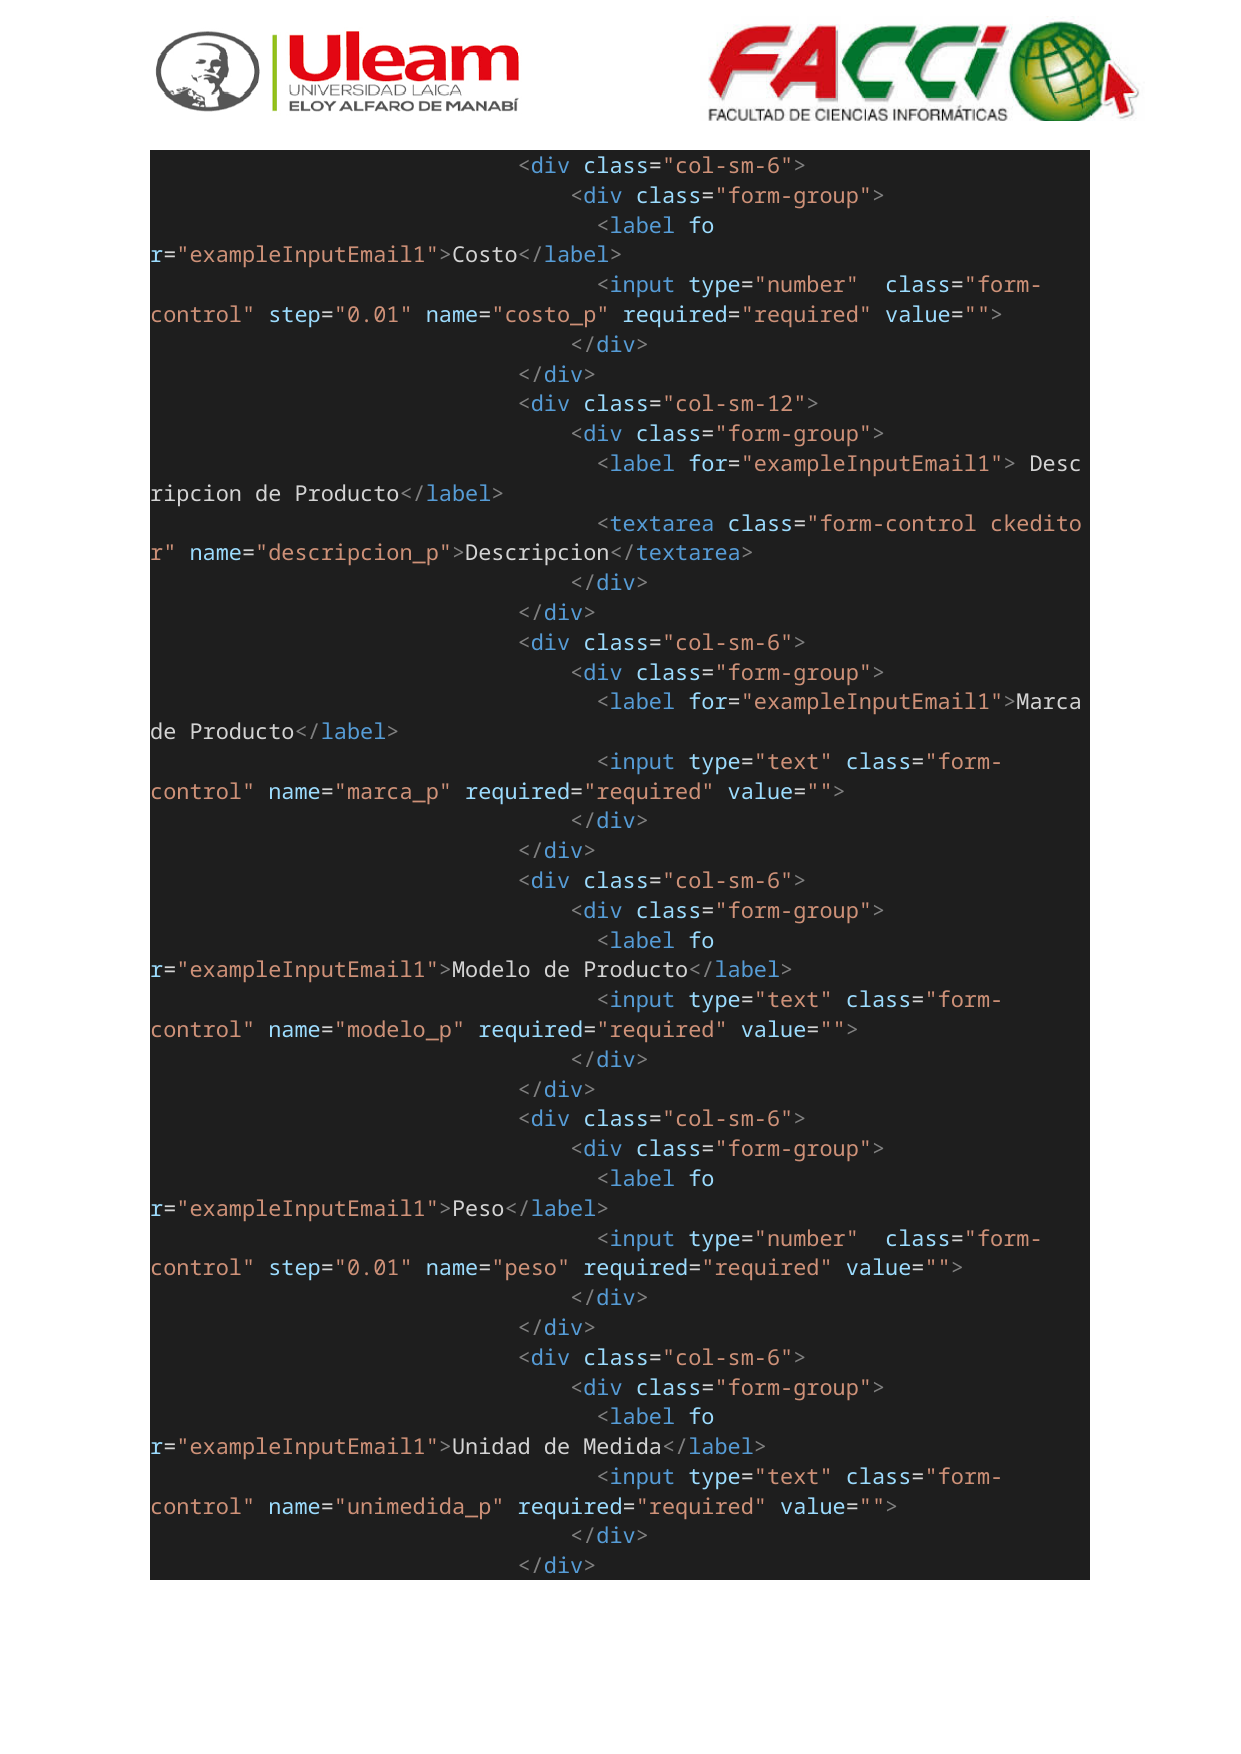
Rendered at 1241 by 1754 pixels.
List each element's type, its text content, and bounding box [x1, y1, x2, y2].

text <input type="number" class="form-control" step="0.01" name="peso" required="required" value=""> [150, 1222, 1090, 1282]
text <div class="form-group"> [150, 656, 1090, 686]
text <input type="number" class="form-control" step="0.01" name="costo_p" required="required" value=""> [150, 269, 1090, 329]
text <div class="form-group"> [150, 180, 1090, 209]
text <input type="text" class="form-control" name="marca_p" required="required" value=""> [150, 746, 1090, 805]
text </div> [150, 597, 1090, 627]
text <label for="exampleInputEmail1">Costo</label> [150, 209, 1090, 269]
text </div> [150, 567, 1090, 597]
text </div> [150, 1282, 1090, 1312]
text </div> [150, 1073, 1090, 1103]
text <div class="form-group"> [150, 1133, 1090, 1163]
text <div class="col-sm-6"> [150, 1342, 1090, 1371]
text <div class="col-sm-6"> [150, 627, 1090, 656]
text <div class="col-sm-6"> [150, 865, 1090, 895]
text <div class="col-sm-6"> [150, 1103, 1090, 1133]
text <label for="exampleInputEmail1">Modelo de Producto</label> [150, 924, 1090, 984]
text <label for="exampleInputEmail1">Peso</label> [150, 1163, 1090, 1222]
text </div> [150, 1520, 1090, 1550]
text <input type="text" class="form-control" name="modelo_p" required="required" value=""> [150, 984, 1090, 1044]
text </div> [150, 1312, 1090, 1342]
text <input type="text" class="form-control" name="unimedida_p" required="required" value=""> [150, 1461, 1090, 1520]
text <div class="form-group"> [150, 1371, 1090, 1401]
text <div class="col-sm-12"> [150, 388, 1090, 418]
text <label for="exampleInputEmail1">Marca de Producto</label> [150, 686, 1090, 746]
text </div> [150, 805, 1090, 835]
text <label for="exampleInputEmail1"> Descripcion de Producto</label> [150, 448, 1090, 507]
text </div> [150, 835, 1090, 865]
text <div class="col-sm-6"> [150, 150, 1090, 180]
text <label for="exampleInputEmail1">Unidad de Medida</label> [150, 1401, 1090, 1461]
text </div> [150, 1550, 1090, 1580]
text <div class="form-group"> [150, 418, 1090, 448]
text </div> [150, 329, 1090, 358]
text <div class="form-group"> [150, 895, 1090, 924]
text </div> [150, 358, 1090, 388]
text <textarea class="form-control ckeditor" name="descripcion_p">Descripcion</textarea> [150, 507, 1090, 567]
text </div> [150, 1044, 1090, 1073]
